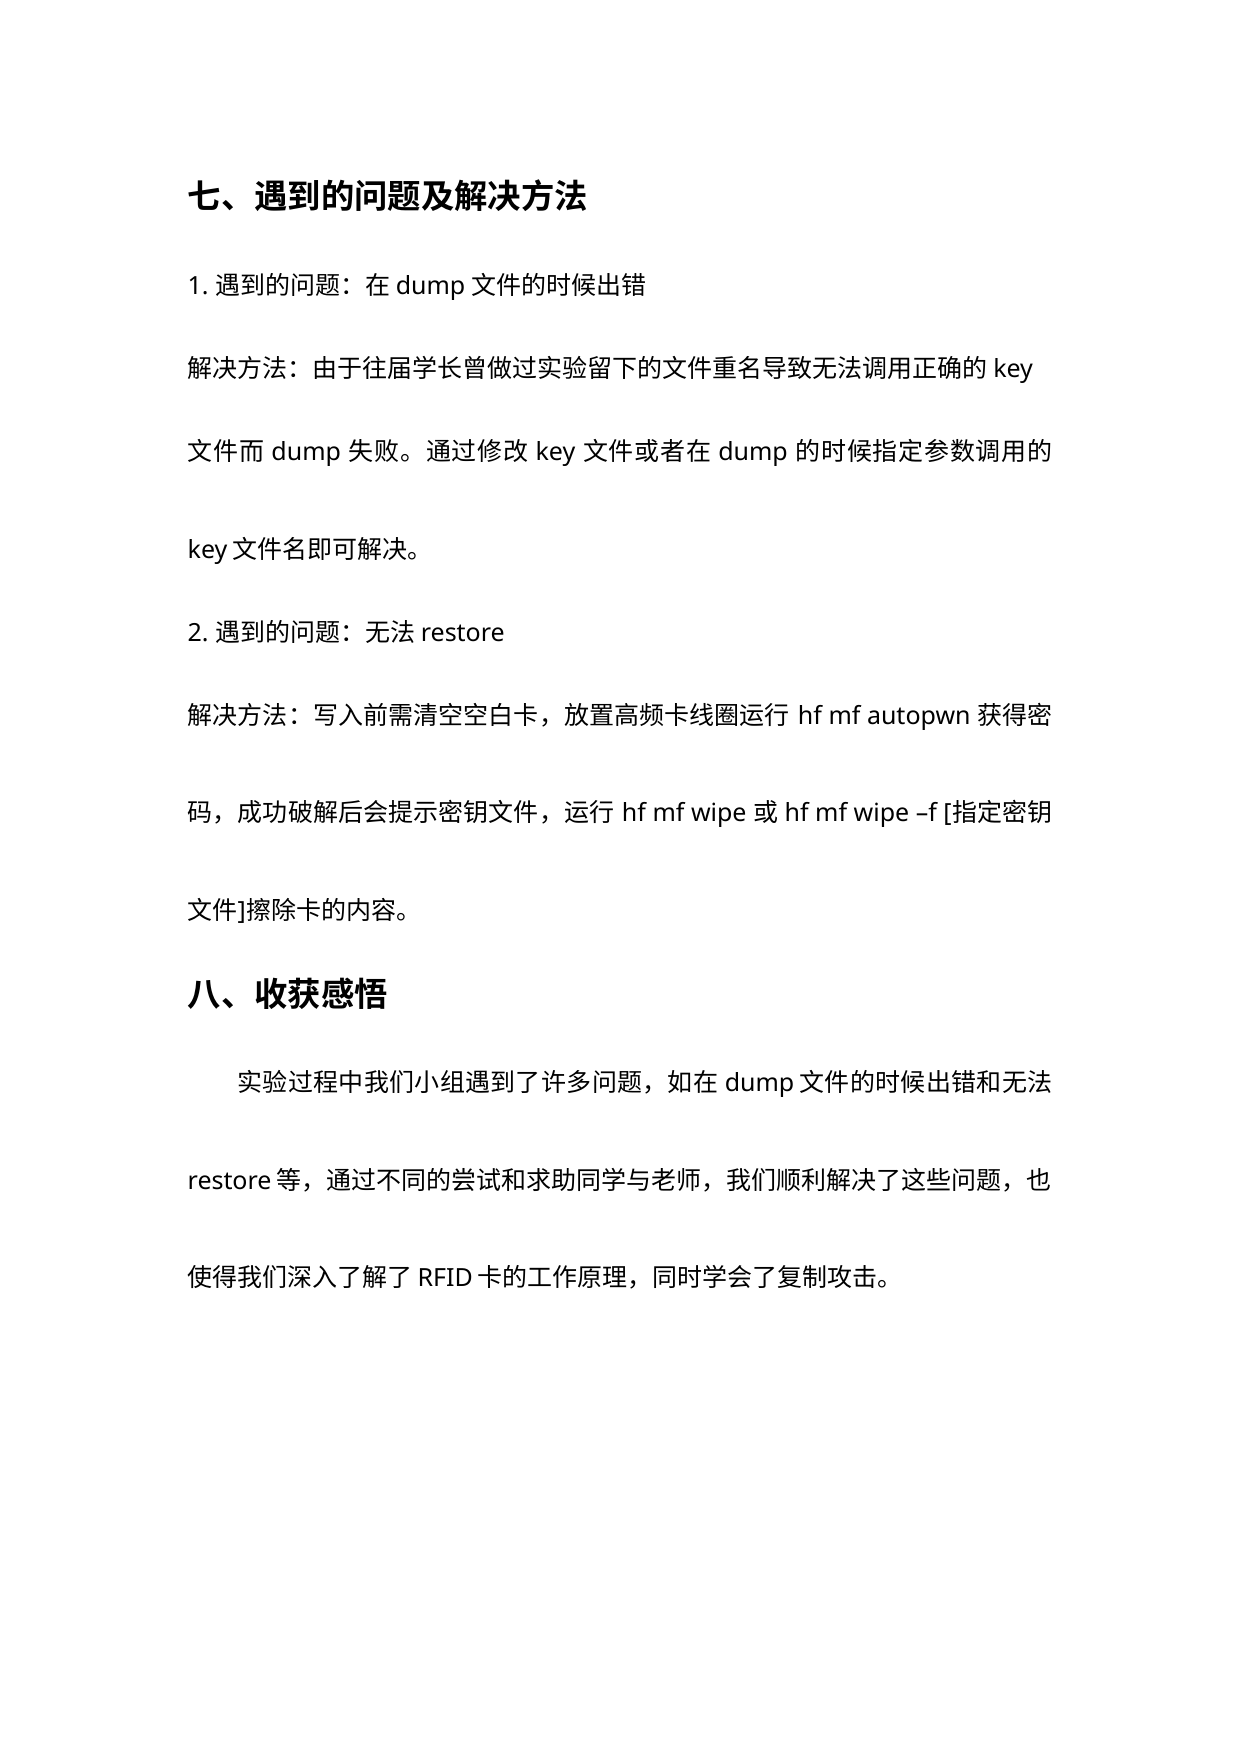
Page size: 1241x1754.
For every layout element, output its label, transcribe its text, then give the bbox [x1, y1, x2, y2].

text 实验过程中我们小组遇到了许多问题，如在dump文件的时候出错和无法restore等，通过不同的尝试和求助同学与老师，我们顺利解决了这些问题，也使得我们深入了解了RFID卡的工作原理，同时学会了复制攻击。 [187, 1048, 1053, 1308]
list 文件而 dump 失败。通过修改 key 文件或者在 dump 的时候指定参数调用的 key文件名即可解决。 [187, 417, 1053, 580]
subtitle 遇到的问题及解决方法 [187, 162, 1053, 227]
subtitle 八、收获感悟 [187, 959, 1053, 1024]
list 解决方法：由于往届学长曾做过实验留下的文件重名导致无法调用正确的 key [187, 334, 1053, 399]
list 2. 遇到的问题：无法 restore [187, 598, 1053, 663]
list 1. 遇到的问题：在 dump 文件的时候出错 [187, 251, 1053, 316]
list 解决方法：写入前需清空空白卡，放置高频卡线圈运行 hf mf autopwn 获得密码，成功破解后会提示密钥文件，运行 hf mf wipe 或 hf mf wipe –f [指定密钥文件]擦除卡的内容。 [187, 681, 1053, 941]
